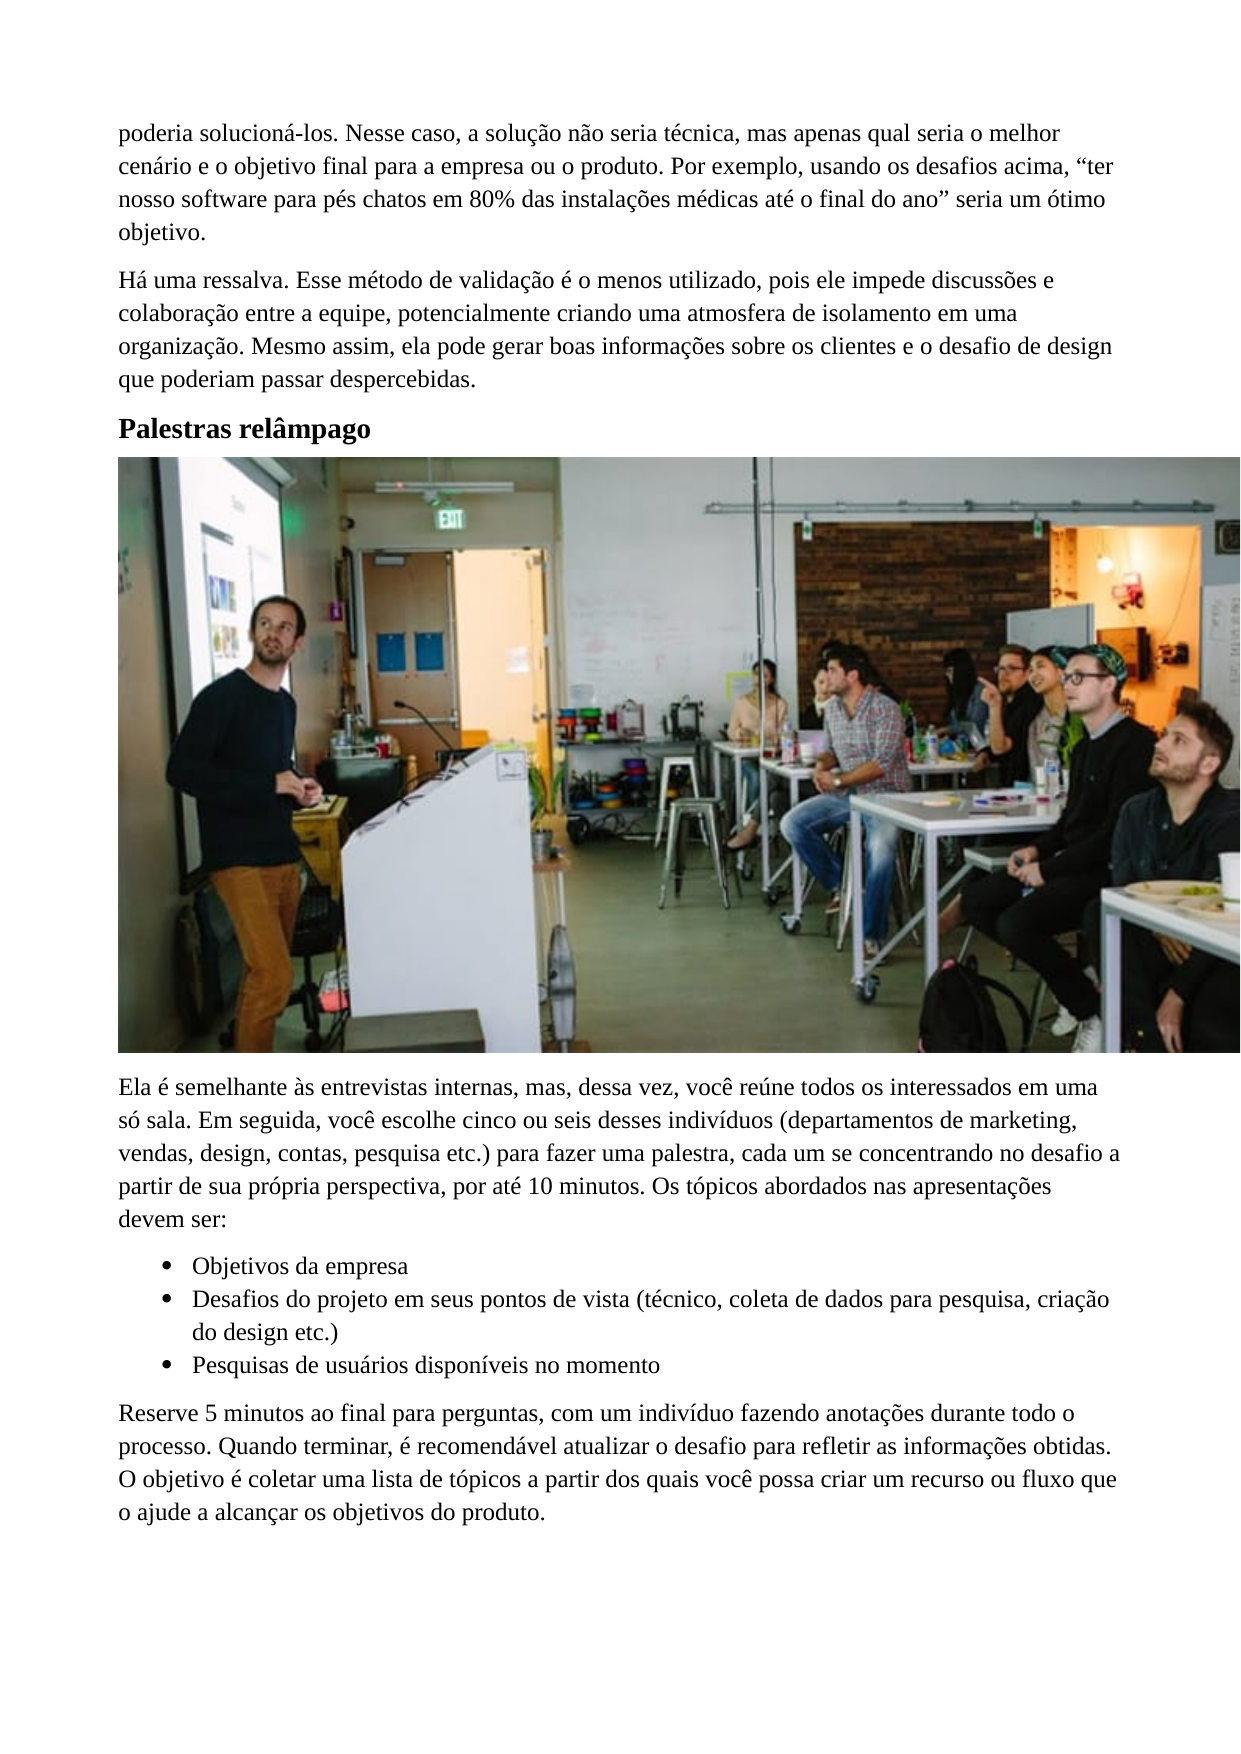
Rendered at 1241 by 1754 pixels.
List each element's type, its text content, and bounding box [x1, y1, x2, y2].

text Há uma ressalva. Esse método de validação é o menos utilizado, pois ele impede discussões e colaboração entre a equipe, potencialmente criando uma atmosfera de isolamento em uma organização. Mesmo assim, ela pode gerar boas informações sobre os clientes e o desafio de design que poderiam passar despercebidas. [118, 265, 1122, 393]
text Reserve 5 minutos ao final para perguntas, com um indivíduo fazendo anotações durante todo o processo. Quando terminar, é recomendável atualizar o desafio para refletir as informações obtidas. O objetivo é coletar uma lista de tópicos a partir dos quais você possa criar um recurso ou fluxo que o ajude a alcançar os objetivos do produto. [118, 1398, 1122, 1526]
picture [118, 457, 1241, 1053]
list Objetivos da empresa [162, 1251, 1122, 1280]
subtitle Palestras relâmpago [118, 411, 1122, 445]
list Desafios do projeto em seus pontos de vista (técnico, coleta de dados para pesquisa, criação do design etc.) [162, 1284, 1122, 1346]
list Pesquisas de usuários disponíveis no momento [162, 1350, 1122, 1379]
text Ela é semelhante às entrevistas internas, mas, dessa vez, você reúne todos os interessados em uma só sala. Em seguida, você escolhe cinco ou seis desses indivíduos (departamentos de marketing, vendas, design, contas, pesquisa etc.) para fazer uma palestra, cada um se concentrando no desafio a partir de sua própria perspectiva, por até 10 minutos. Os tópicos abordados nas apresentações devem ser: [118, 1072, 1122, 1232]
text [118, 118, 1122, 246]
